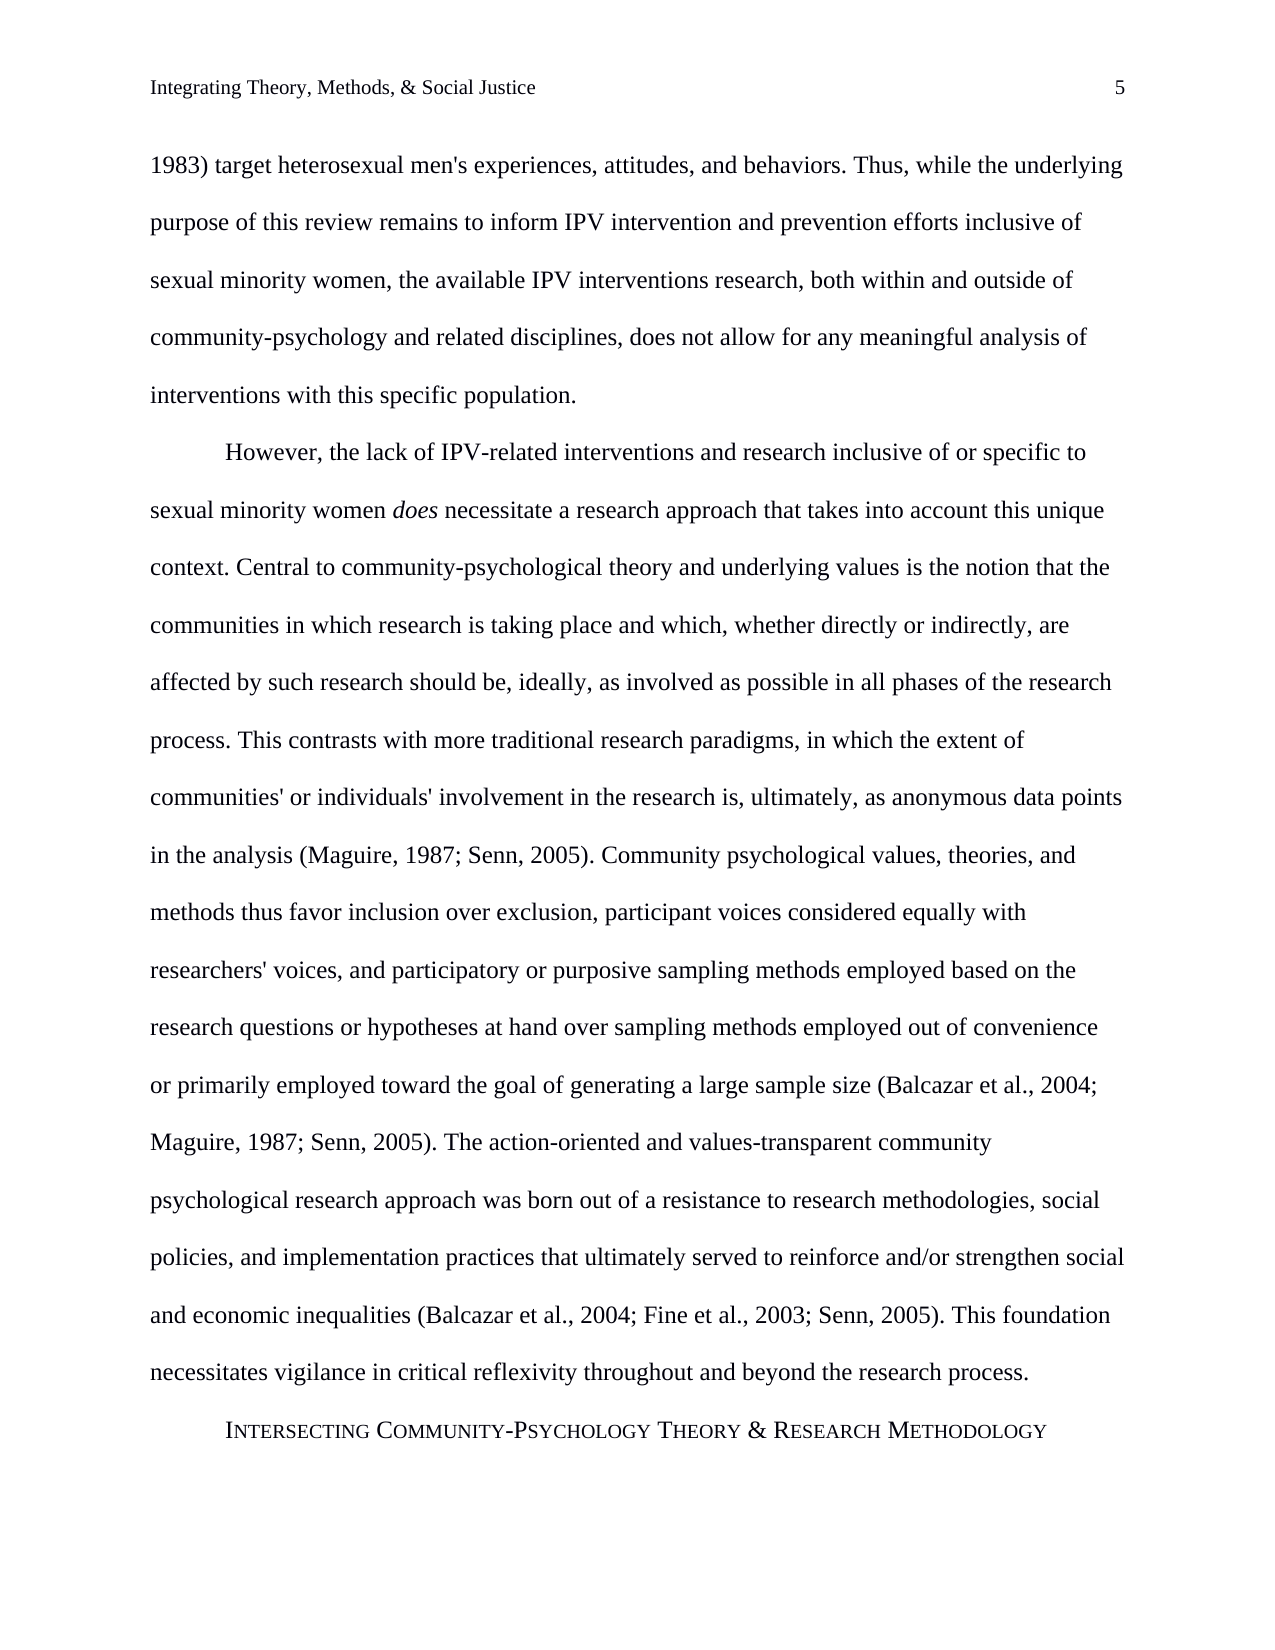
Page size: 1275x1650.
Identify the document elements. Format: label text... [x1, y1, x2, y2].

text Intersecting Community-Psychology Theory & Research Methodology [150, 1415, 1125, 1444]
text However, the lack of IPV-related interventions and research inclusive of or specific to sexual minority women does necessitate a research approach that takes into account this unique context. Central to community-psychological theory and underlying values is the notion that the communities in which research is taking place and which, whether directly or indirectly, are affected by such research should be, ideally, as involved as possible in all phases of the research process. This contrasts with more traditional research paradigms, in which the extent of communities' or individuals' involvement in the research is, ultimately, as anonymous data points in the analysis (Maguire, 1987; Senn, 2005). Community psychological values, theories, and methods thus favor inclusion over exclusion, participant voices considered equally with researchers' voices, and participatory or purposive sampling methods employed based on the research questions or hypotheses at hand over sampling methods employed out of convenience or primarily employed toward the goal of generating a large sample size (Balcazar et al., 2004; Maguire, 1987; Senn, 2005). The action-oriented and values-transparent community psychological research approach was born out of a resistance to research methodologies, social policies, and implementation practices that ultimately served to reinforce and/or strengthen social and economic inequalities (Balcazar et al., 2004; Fine et al., 2003; Senn, 2005). This foundation necessitates vigilance in critical reflexivity throughout and beyond the research process. [150, 437, 1125, 1386]
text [150, 150, 1125, 409]
